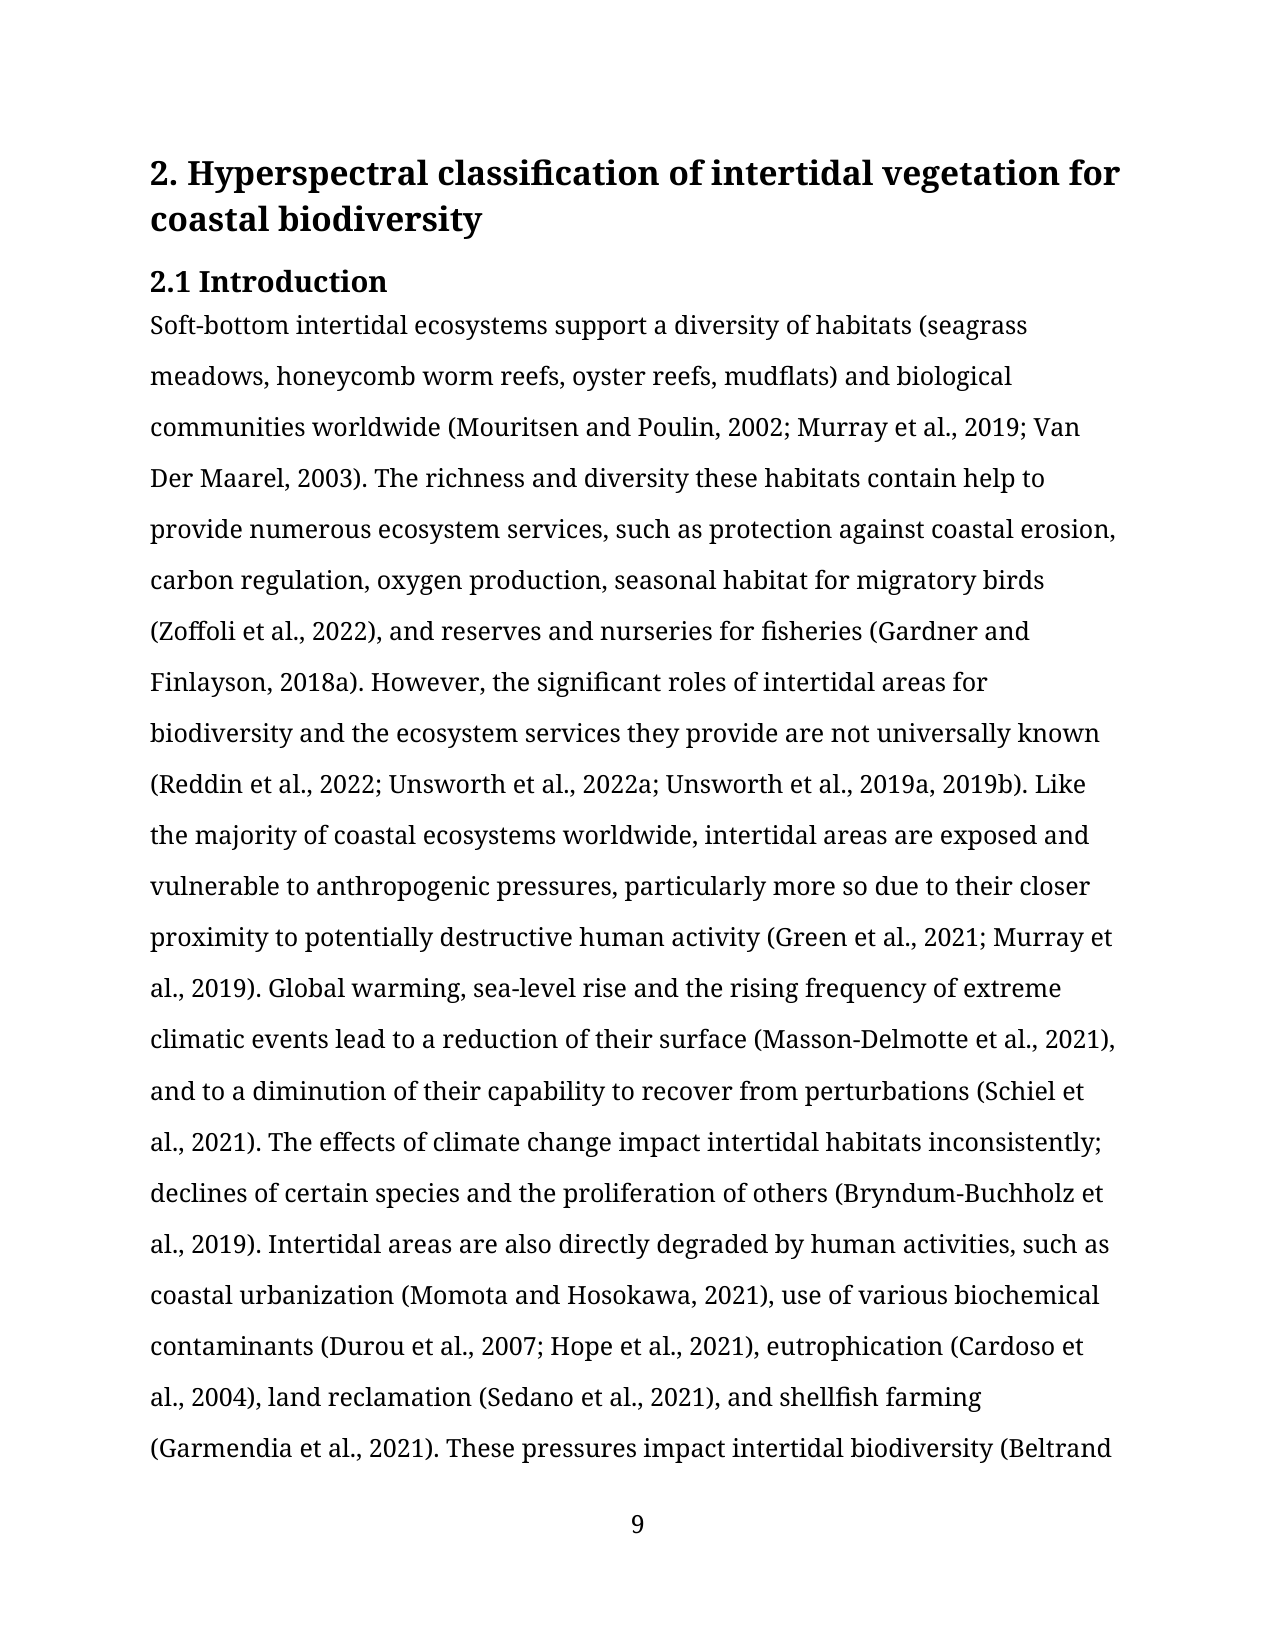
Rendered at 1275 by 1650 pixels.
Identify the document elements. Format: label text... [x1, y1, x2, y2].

subtitle 2. Hyperspectral classification of intertidal vegetation for coastal biodiversity [150, 150, 1125, 241]
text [150, 308, 1125, 1464]
subtitle 2.1 Introduction [150, 262, 1125, 301]
